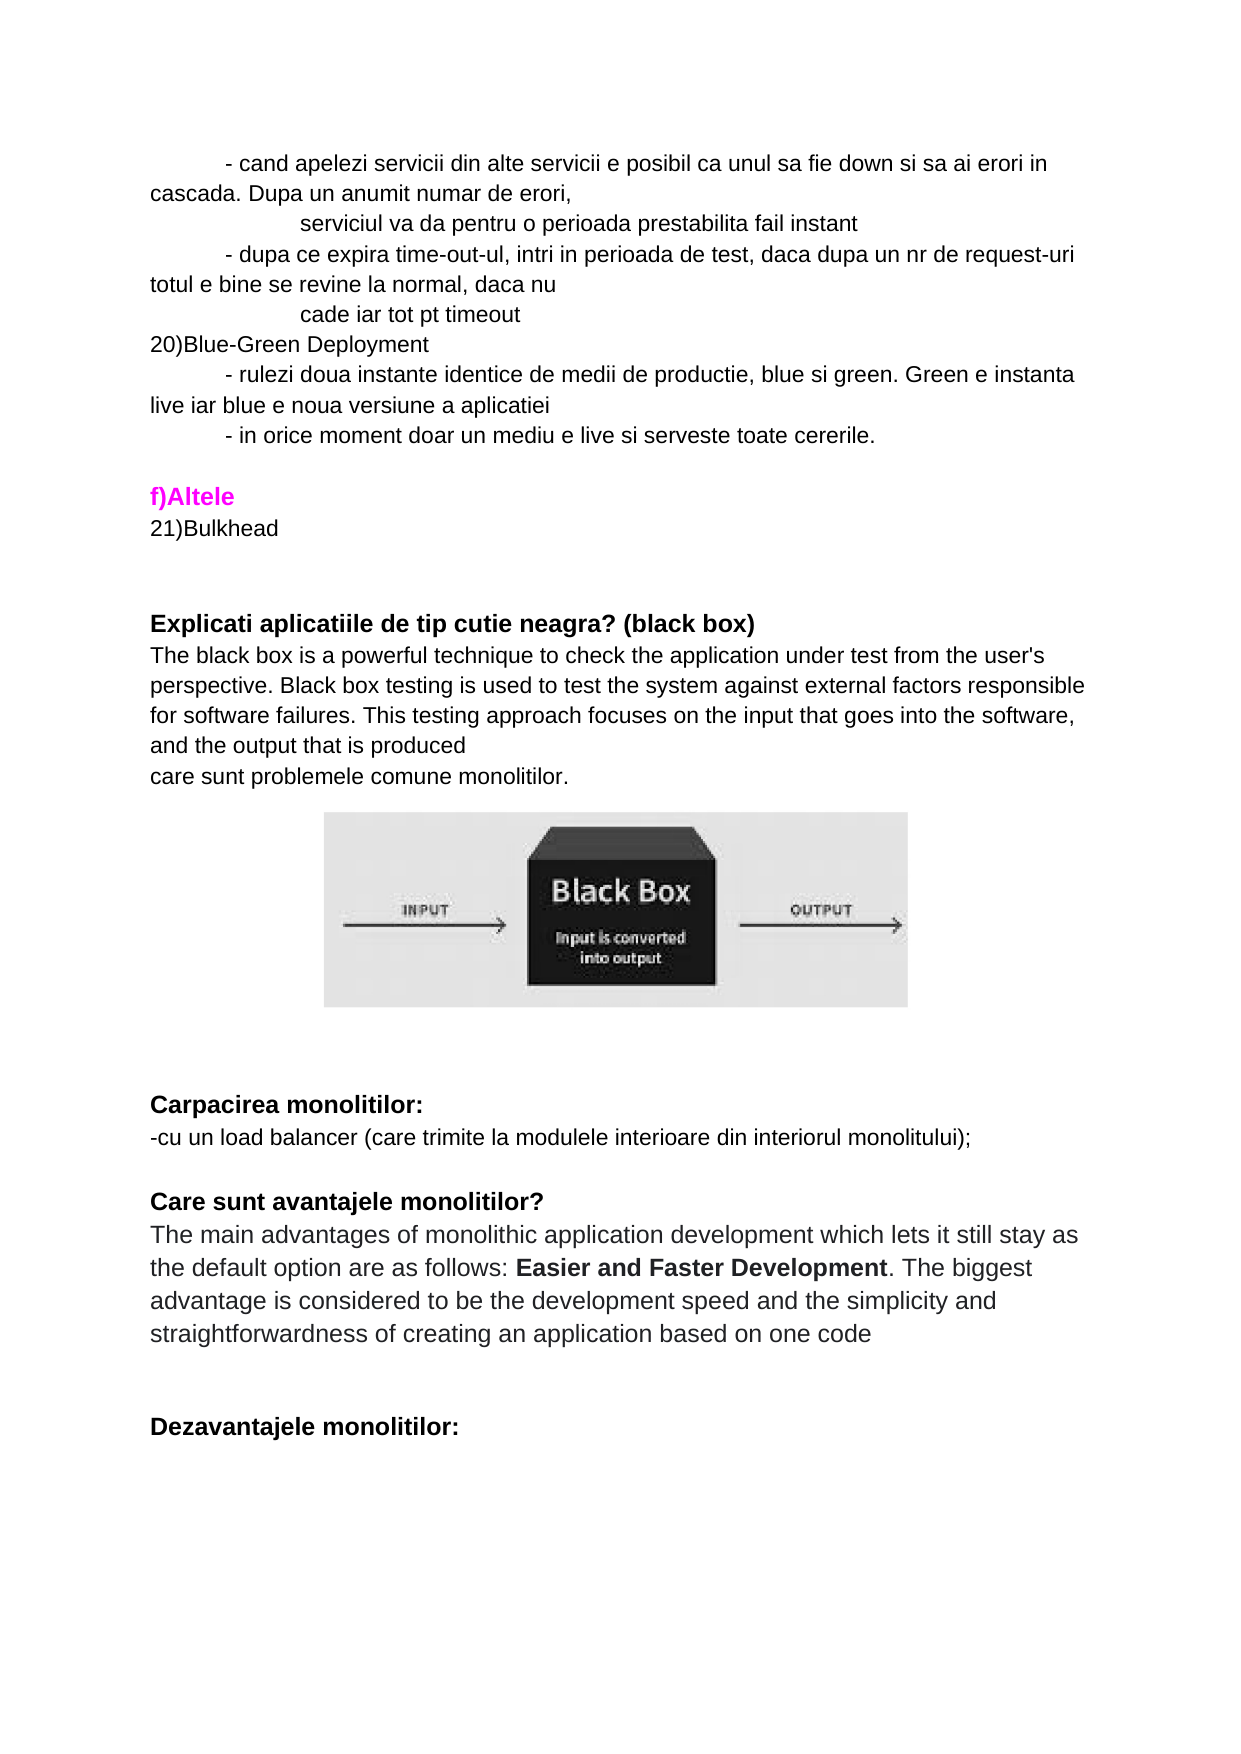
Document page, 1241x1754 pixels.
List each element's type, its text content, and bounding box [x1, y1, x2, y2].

text The main advantages of monolithic application development which lets it still stay as the default option are as follows: Easier and Faster Development. The biggest advantage is considered to be the development speed and the simplicity and straightforwardness of creating an application based on one code [150, 1220, 1090, 1348]
text Carpacirea monolitilor: [150, 1091, 1090, 1119]
text serviciul va da pentru o perioada prestabilita fail instant [150, 210, 1090, 237]
text care sunt problemele comune monolitilor. [150, 763, 1090, 789]
text cade iar tot pt timeout [150, 301, 1090, 327]
text - rulezi doua instante identice de medii de productie, blue si green. Green e instanta live iar blue e noua versiune a aplicatiei [150, 361, 1090, 418]
picture [314, 792, 926, 1024]
text 20)Blue-Green Deployment [150, 331, 1090, 358]
text -cu un load balancer (care trimite la modulele interioare din interiorul monolitului); [150, 1123, 1090, 1150]
text - dupa ce expira time-out-ul, intri in perioada de test, daca dupa un nr de request-uri totul e bine se revine la normal, daca nu [150, 241, 1090, 297]
text 21)Bulkhead [150, 515, 1090, 542]
text f)Altele [150, 482, 1090, 511]
text - in orice moment doar un mediu e live si serveste toate cererile. [150, 422, 1090, 448]
text Dezavantajele monolitilor: [150, 1412, 1090, 1441]
text - cand apelezi servicii din alte servicii e posibil ca unul sa fie down si sa ai erori in cascada. Dupa un anumit numar de erori, [150, 150, 1090, 207]
text Care sunt avantajele monolitilor? [150, 1187, 1090, 1216]
text The black box is a powerful technique to check the application under test from the user's perspective. Black box testing is used to test the system against external factors responsible for software failures. This testing approach focuses on the input that goes into the software, and the output that is produced [150, 642, 1090, 759]
text Explicati aplicatiile de tip cutie neagra? (black box) [150, 609, 1090, 637]
